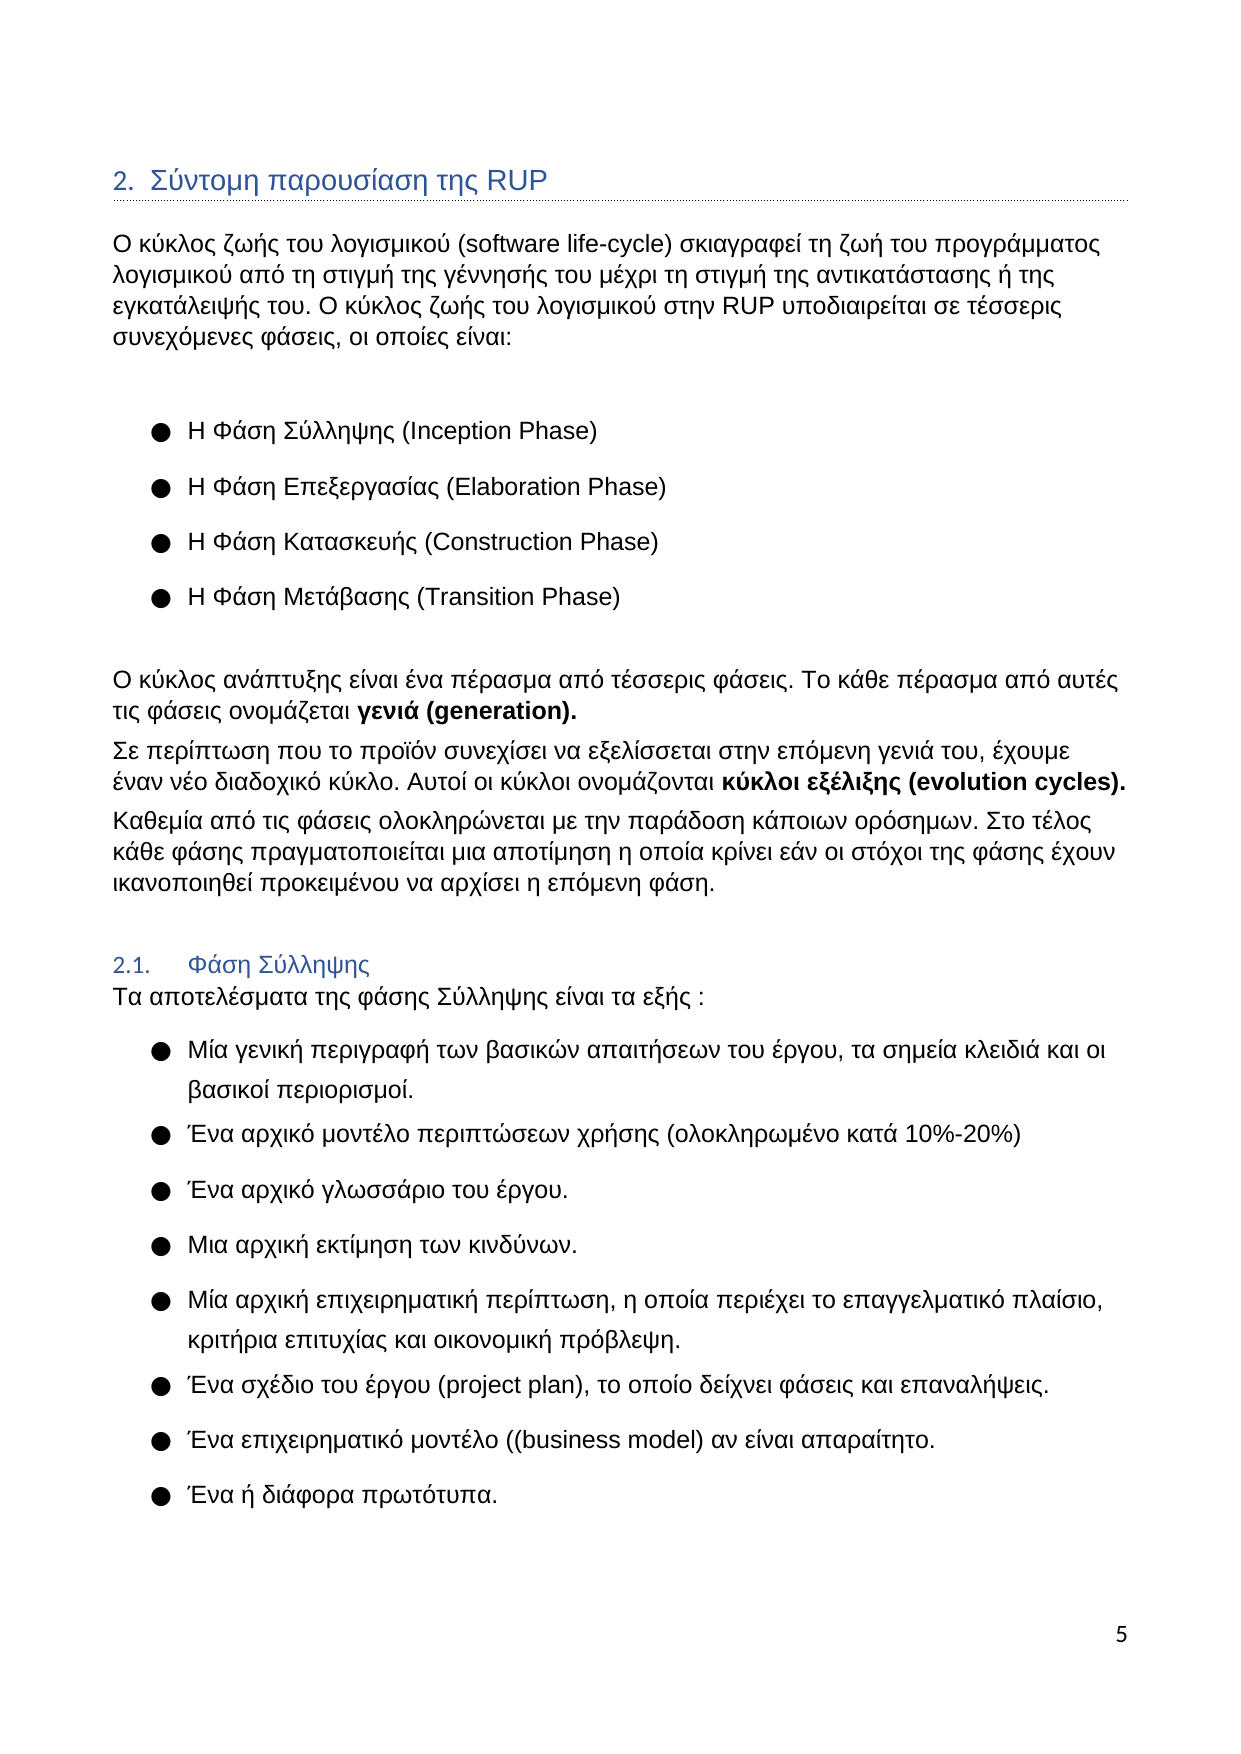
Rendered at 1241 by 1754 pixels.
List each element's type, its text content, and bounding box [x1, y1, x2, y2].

list Ένα αρχικό μοντέλο περιπτώσεων χρήσης (ολοκληρωμένο κατά 10%-20%) [150, 1106, 1128, 1157]
list Η Φάση Σύλληψης (Inception Phase) [150, 403, 1128, 454]
list Η Φάση Μετάβασης (Transition Phase) [150, 569, 1128, 620]
list Η Φάση Κατασκευής (Construction Phase) [150, 513, 1128, 565]
text Ο κύκλος ζωής του λογισμικού (software life-cycle) σκιαγραφεί τη ζωή του προγράμματος λογισμικού από τη στιγμή της γέννησής του μέχρι τη στιγμή της αντικατάστασης ή της εγκατάλειψής του. Ο κύκλος ζωής του λογισμικού στην RUP υποδιαιρείται σε τέσσερις συνεχόμενες φάσεις, οι οποίες είναι: [112, 229, 1128, 351]
list Ένα σχέδιο του έργου (project plan), το οποίο δείχνει φάσεις και επαναλήψεις. [150, 1356, 1128, 1407]
text Καθεμία από τις φάσεις ολοκληρώνεται με την παράδοση κάποιων ορόσημων. Στο τέλος κάθε φάσης πραγματοποιείται μια αποτίμηση η οποία κρίνει εάν οι στόχοι της φάσης έχουν ικανοποιηθεί προκειμένου να αρχίσει η επόμενη φάση. [112, 806, 1128, 897]
subtitle Φάση Σύλληψης [112, 949, 1128, 979]
text Τα αποτελέσματα της φάσης Σύλληψης είναι τα εξής : [112, 982, 1128, 1011]
list Μια αρχική εκτίμηση των κινδύνων. [150, 1216, 1128, 1268]
list Μία γενική περιγραφή των βασικών απαιτήσεων του έργου, τα σημεία κλειδιά και οι βασικοί περιορισμοί. [150, 1021, 1128, 1103]
list Η Φάση Επεξεργασίας (Elaboration Phase) [150, 458, 1128, 509]
subtitle Σύντομη παρουσίαση της RUP [112, 162, 1128, 201]
list Ένα ή διάφορα πρωτότυπα. [150, 1467, 1128, 1518]
list Ένα αρχικό γλωσσάριο του έργου. [150, 1161, 1128, 1212]
list Μία αρχική επιχειρηματική περίπτωση, η οποία περιέχει το επαγγελματικό πλαίσιο, κριτήρια επιτυχίας και οικονομική πρόβλεψη. [150, 1272, 1128, 1354]
list Ένα επιχειρηματικό μοντέλο ((business model) αν είναι απαραίτητο. [150, 1412, 1128, 1463]
text Σε περίπτωση που το προϊόν συνεχίσει να εξελίσσεται στην επόμενη γενιά του, έχουμε έναν νέο διαδοχικό κύκλο. Αυτοί οι κύκλοι ονομάζονται κύκλοι εξέλιξης (evolution cycles). [112, 736, 1128, 796]
text Ο κύκλος ανάπτυξης είναι ένα πέρασμα από τέσσερις φάσεις. Το κάθε πέρασμα από αυτές τις φάσεις ονομάζεται γενιά (generation). [112, 665, 1128, 725]
